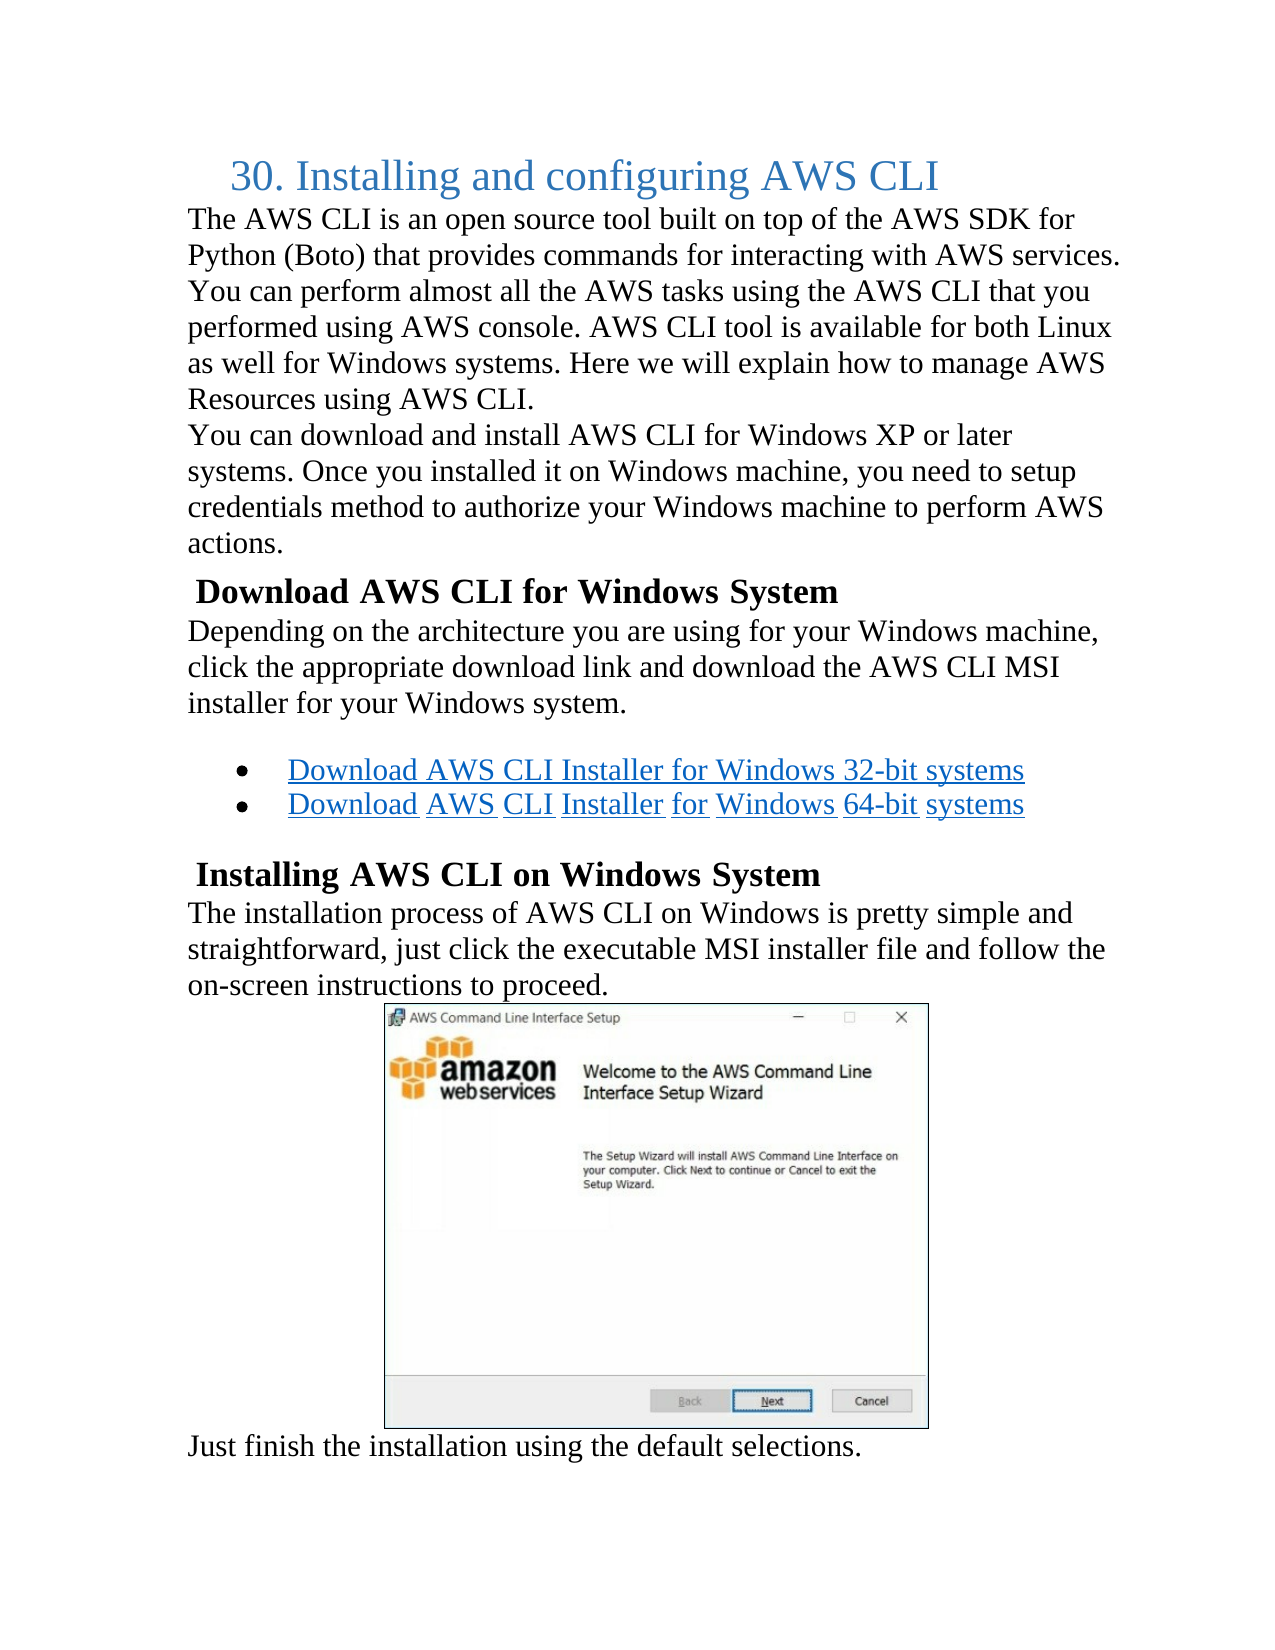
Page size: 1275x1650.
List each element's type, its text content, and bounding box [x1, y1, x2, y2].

text The AWS CLI is an open source tool built on top of the AWS SDK for Python (Boto) that provides commands for interacting with AWS services. You can perform almost all the AWS tasks using the AWS CLI that you performed using AWS console. AWS CLI tool is available for both Linux as well for Windows systems. Here we will explain how to manage AWS Resources using AWS CLI. [187, 201, 1126, 416]
text The installation process of AWS CLI on Windows is pretty simple and straightforward, just click the executable MSI installer file and follow the on-screen instructions to proceed. [187, 894, 1111, 1002]
text Installing AWS CLI on Windows System [195, 853, 1133, 894]
text Depending on the architecture you are using for your Windows machine, click the appropriate download link and download the AWS CLI MSI installer for your Windows system. [187, 612, 1105, 720]
text Download AWS CLI Installer for Windows 64-bit systems [287, 787, 1133, 820]
text Download AWS CLI Installer for Windows 32-bit systems [287, 751, 1133, 787]
text Just finish the installation using the default selections. [187, 1427, 1133, 1463]
picture [385, 1004, 928, 1427]
text Download AWS CLI for Windows System [195, 571, 1133, 611]
text 30. Installing and configuring AWS CLI [230, 150, 1133, 200]
text You can download and install AWS CLI for Windows XP or later systems. Once you installed it on Windows machine, you need to setup credentials method to authorize your Windows machine to perform AWS actions. [187, 416, 1110, 560]
